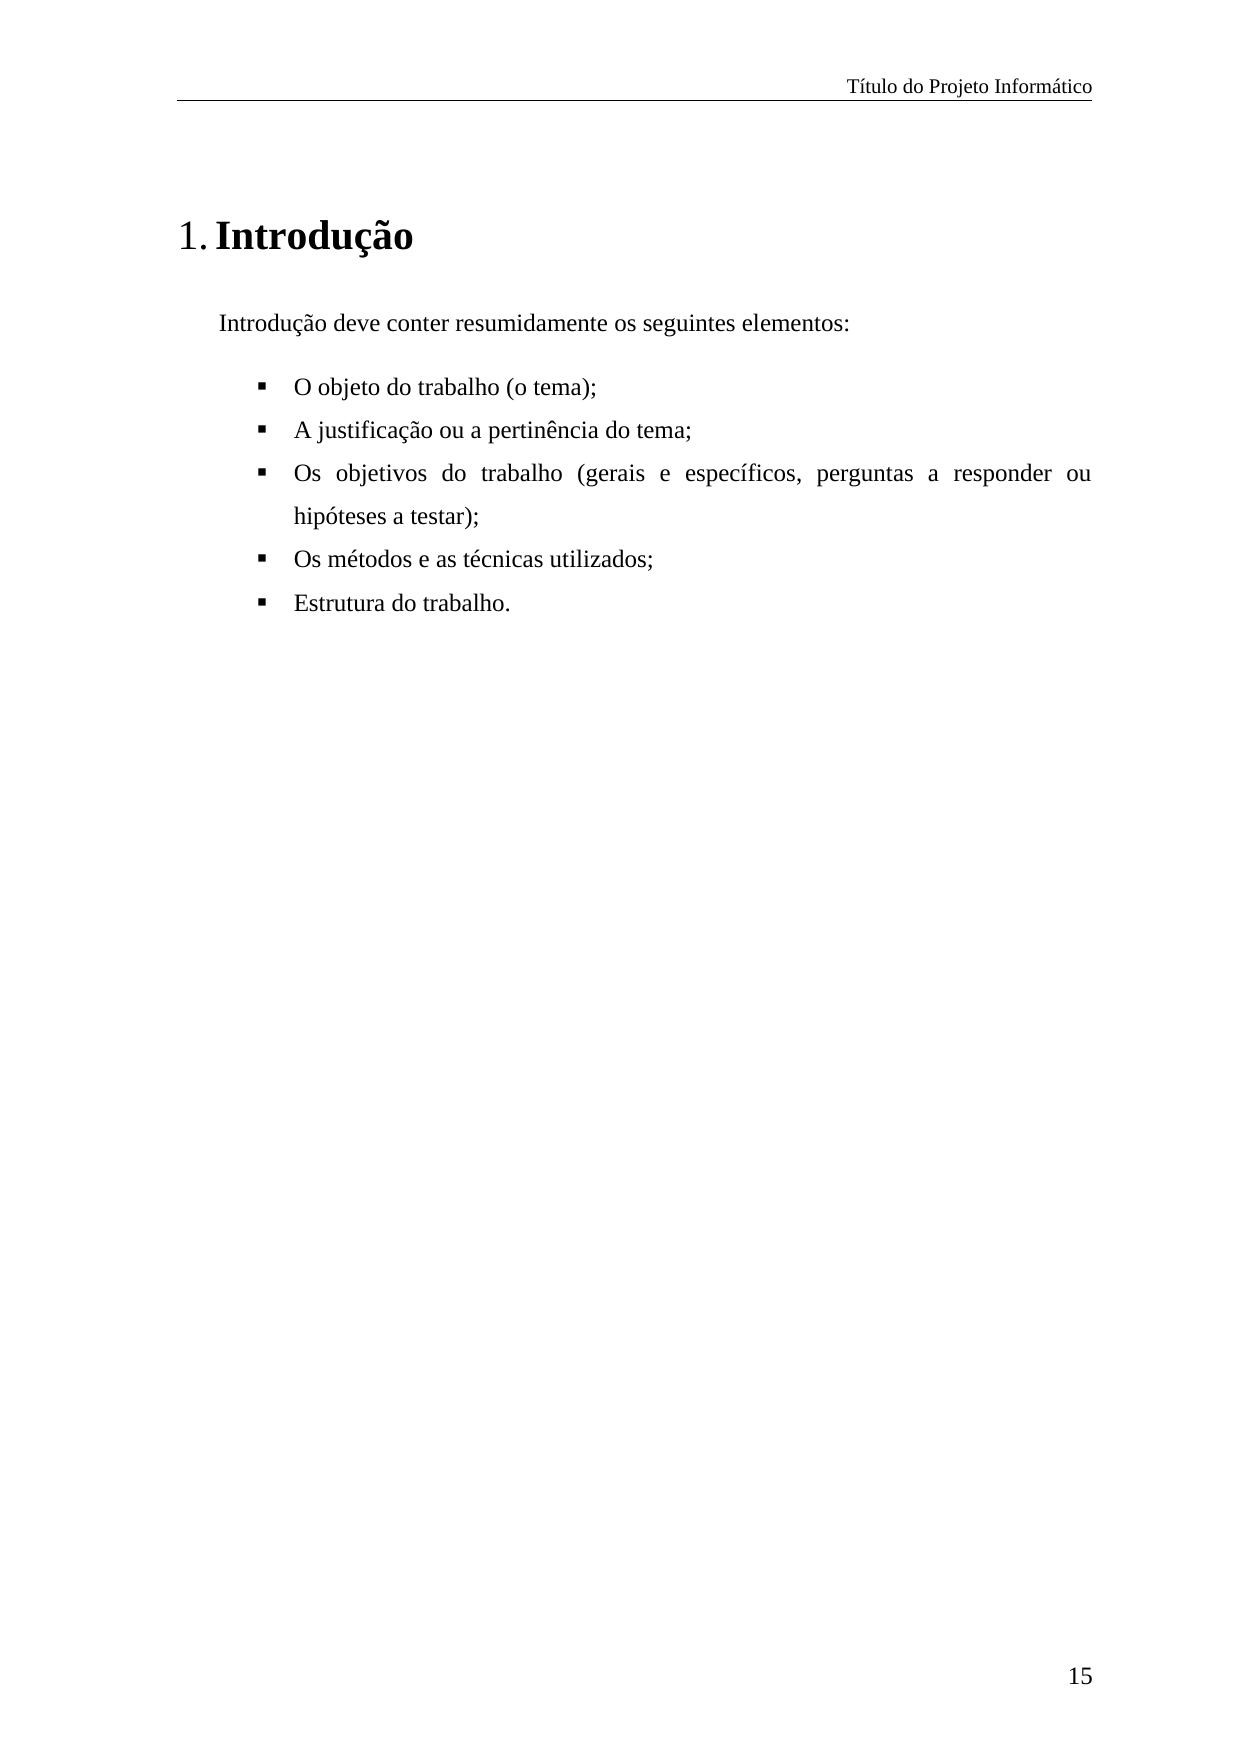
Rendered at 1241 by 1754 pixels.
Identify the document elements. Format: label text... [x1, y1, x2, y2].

list Os objetivos do trabalho (gerais e específicos, perguntas a responder ou hipóteses a testar); [256, 458, 1092, 530]
list Os métodos e as técnicas utilizados; [256, 544, 1092, 573]
subtitle Introdução [177, 210, 1092, 258]
text Introdução deve conter resumidamente os seguintes elementos: [177, 308, 1092, 337]
list Estrutura do trabalho. [256, 588, 1092, 616]
list A justificação ou a pertinência do tema; [256, 415, 1092, 444]
list O objeto do trabalho (o tema); [256, 372, 1092, 401]
